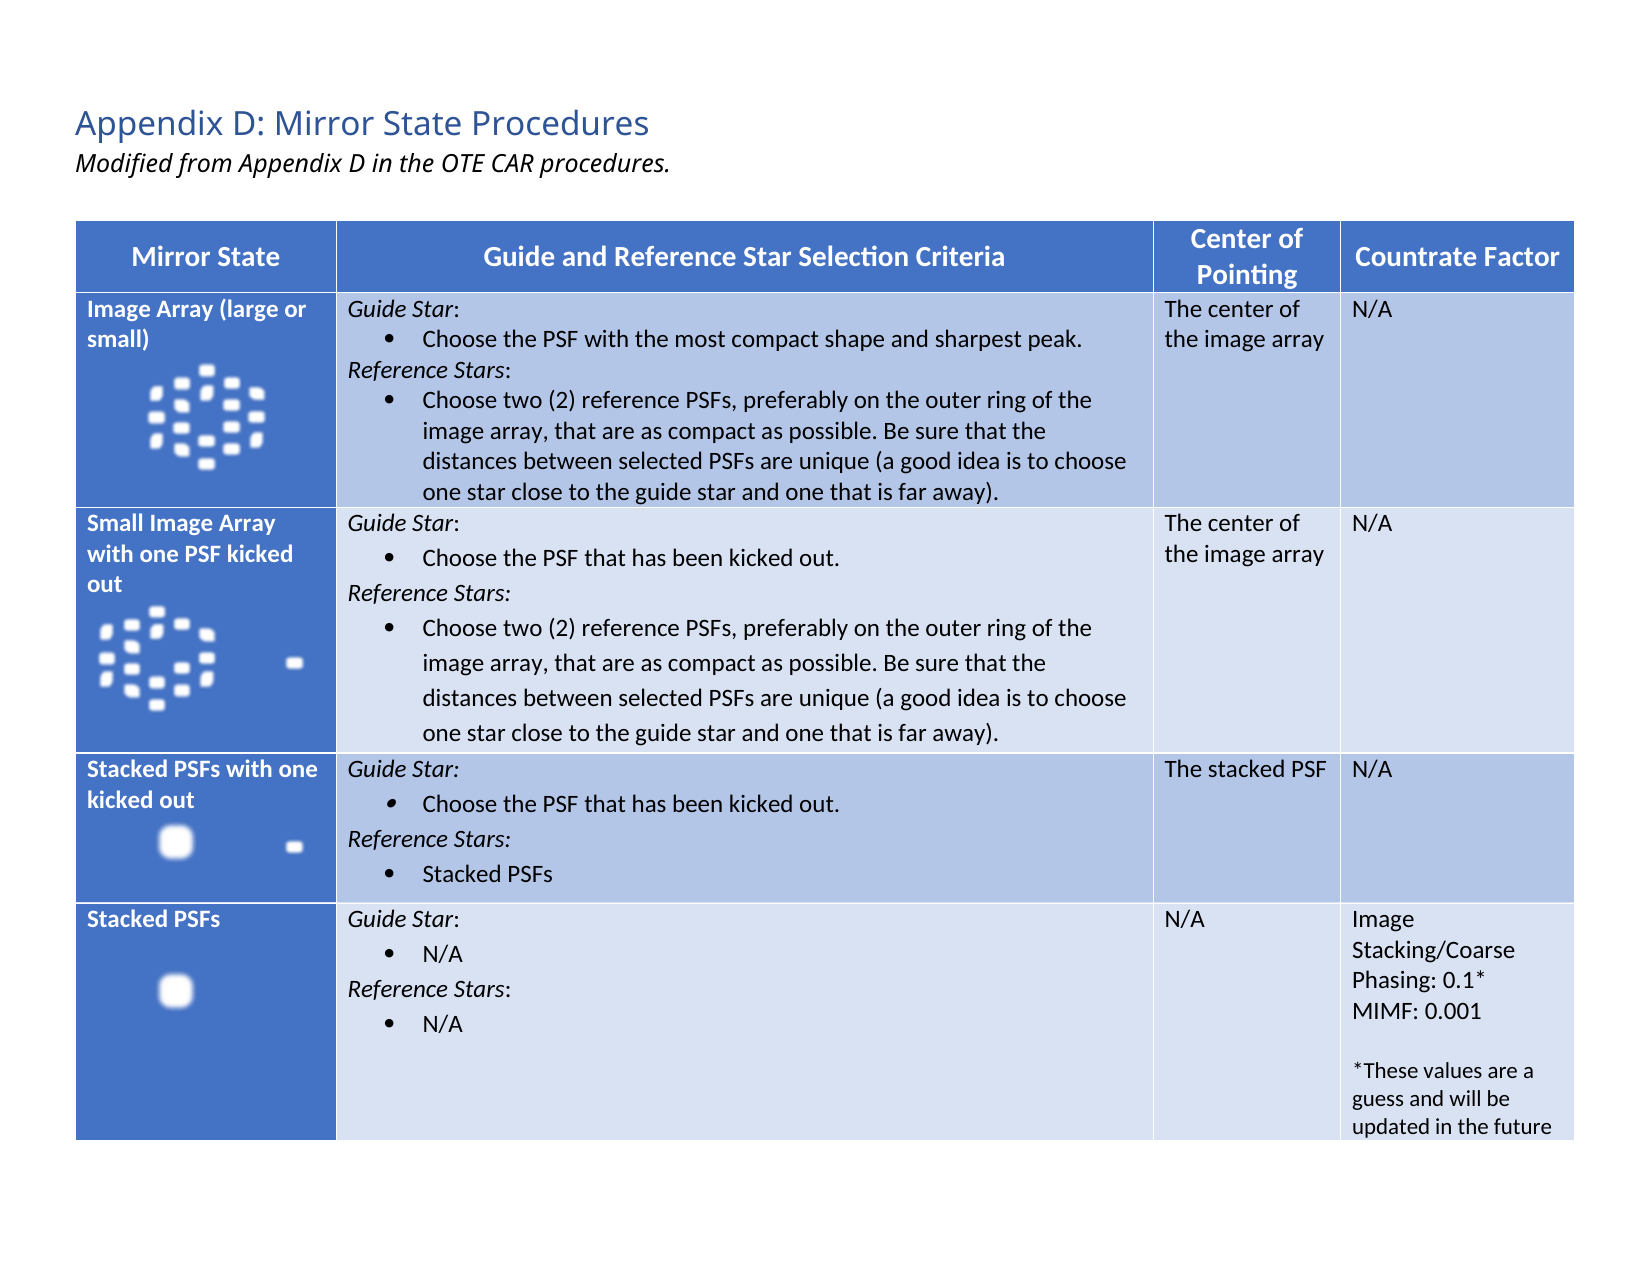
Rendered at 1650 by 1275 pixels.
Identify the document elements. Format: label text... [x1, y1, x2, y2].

table_cell N/A [1341, 293, 1574, 507]
table_cell The center of the image array [1154, 508, 1340, 752]
table_cell Stacked PSFs [76, 904, 336, 1140]
table_header Center of Pointing [1154, 221, 1340, 292]
subtitle Appendix D: Mirror State Procedures [75, 100, 1575, 145]
table_cell Stacked PSFs with one kicked out [76, 754, 336, 902]
table_cell Image Stacking/Coarse Phasing: 0.1* MIMF: 0.001 *These values are a guess and will be updated in the future [1341, 904, 1574, 1140]
table_cell Guide Star: N/A Reference Stars: N/A [337, 904, 1153, 1140]
table_cell N/A [1341, 754, 1574, 902]
table_cell Image Array (large or small) [76, 293, 336, 507]
text Modified from Appendix D in the OTE CAR procedures. [75, 145, 1575, 179]
table_cell N/A [1154, 904, 1340, 1140]
table_cell The stacked PSF [1154, 754, 1340, 902]
table_cell N/A [1341, 508, 1574, 752]
table_cell Guide Star: Choose the PSF with the most compact shape and sharpest peak. Reference Stars: Choose two (2) reference PSFs, preferably on the outer ring of the image array, that are as compact as possible. Be sure that the distances between selected PSFs are unique (a good idea is to choose one star close to the guide star and one that is far away). [337, 293, 1153, 507]
table_cell Guide Star: Choose the PSF that has been kicked out. Reference Stars: Choose two (2) reference PSFs, preferably on the outer ring of the image array, that are as compact as possible. Be sure that the distances between selected PSFs are unique (a good idea is to choose one star close to the guide star and one that is far away). [337, 508, 1153, 752]
table_cell The center of the image array [1154, 293, 1340, 507]
table_header Guide and Reference Star Selection Criteria [337, 221, 1153, 292]
table_cell Small Image Array with one PSF kicked out [76, 508, 336, 752]
table_header Mirror State [76, 221, 336, 292]
table_header Countrate Factor [1341, 221, 1574, 292]
table_cell Guide Star: Choose the PSF that has been kicked out. Reference Stars: Stacked PSFs [337, 754, 1153, 902]
